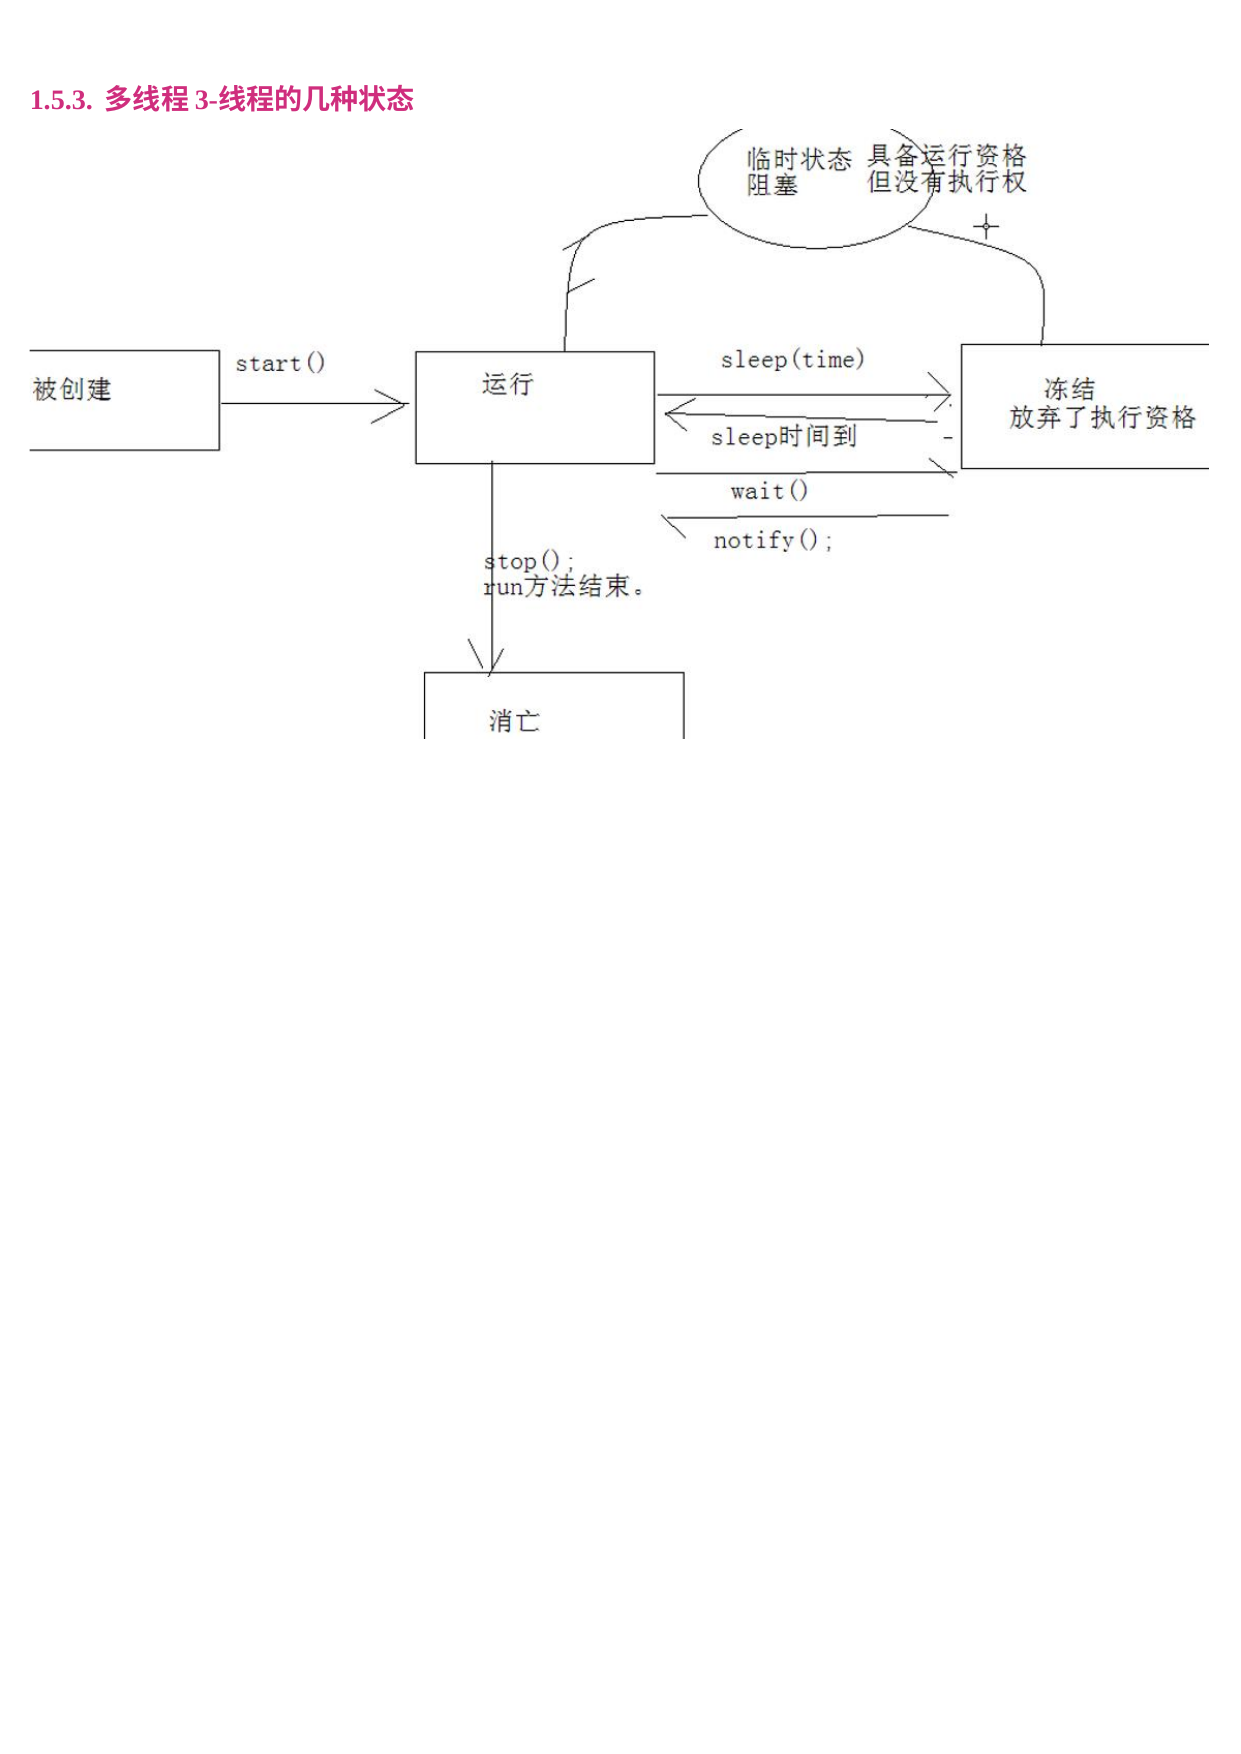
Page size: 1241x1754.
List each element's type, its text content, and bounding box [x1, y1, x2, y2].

picture [29, 129, 1209, 739]
subtitle 多线程3-线程的几种状态 [29, 64, 1211, 129]
